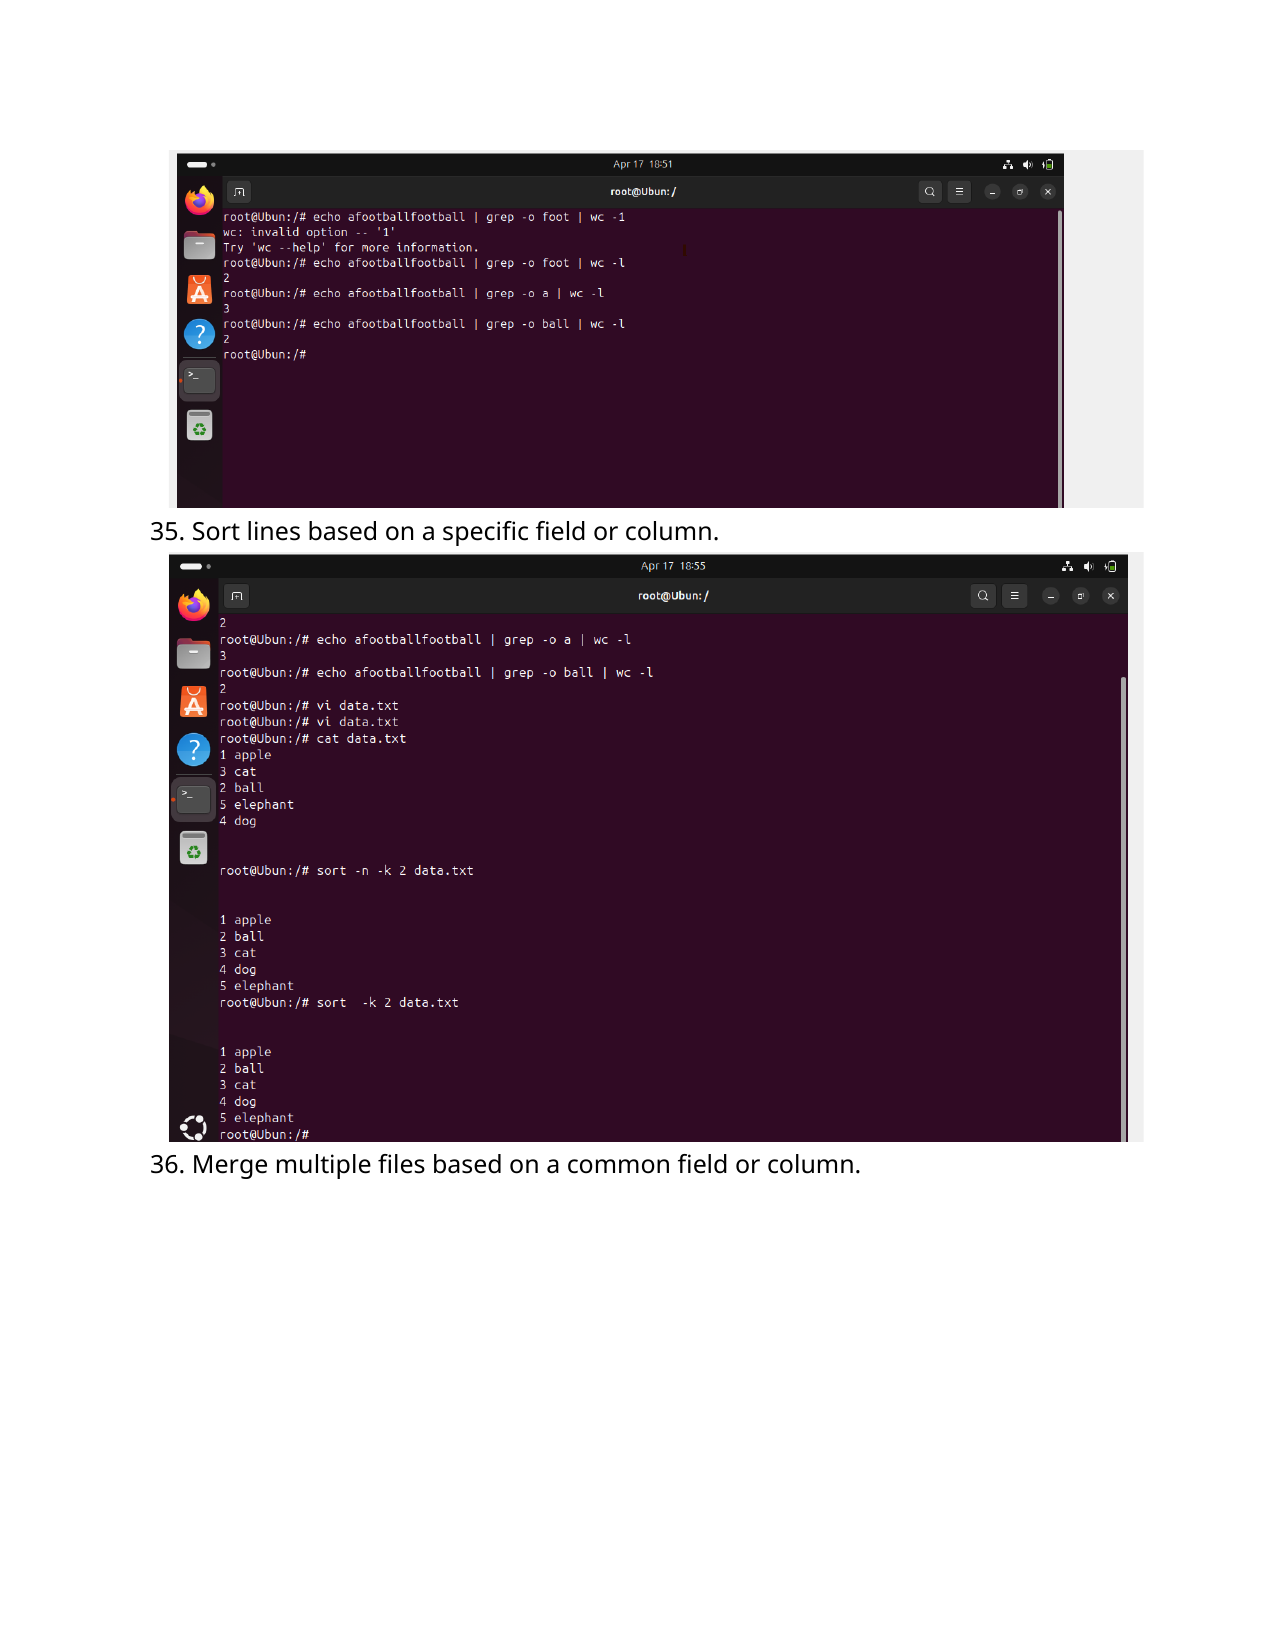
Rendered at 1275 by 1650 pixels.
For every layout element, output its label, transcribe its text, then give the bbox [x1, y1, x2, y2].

text 35. Sort lines based on a specific field or column. [150, 513, 1125, 547]
text 36. Merge multiple files based on a common field or column. [150, 1147, 1125, 1181]
